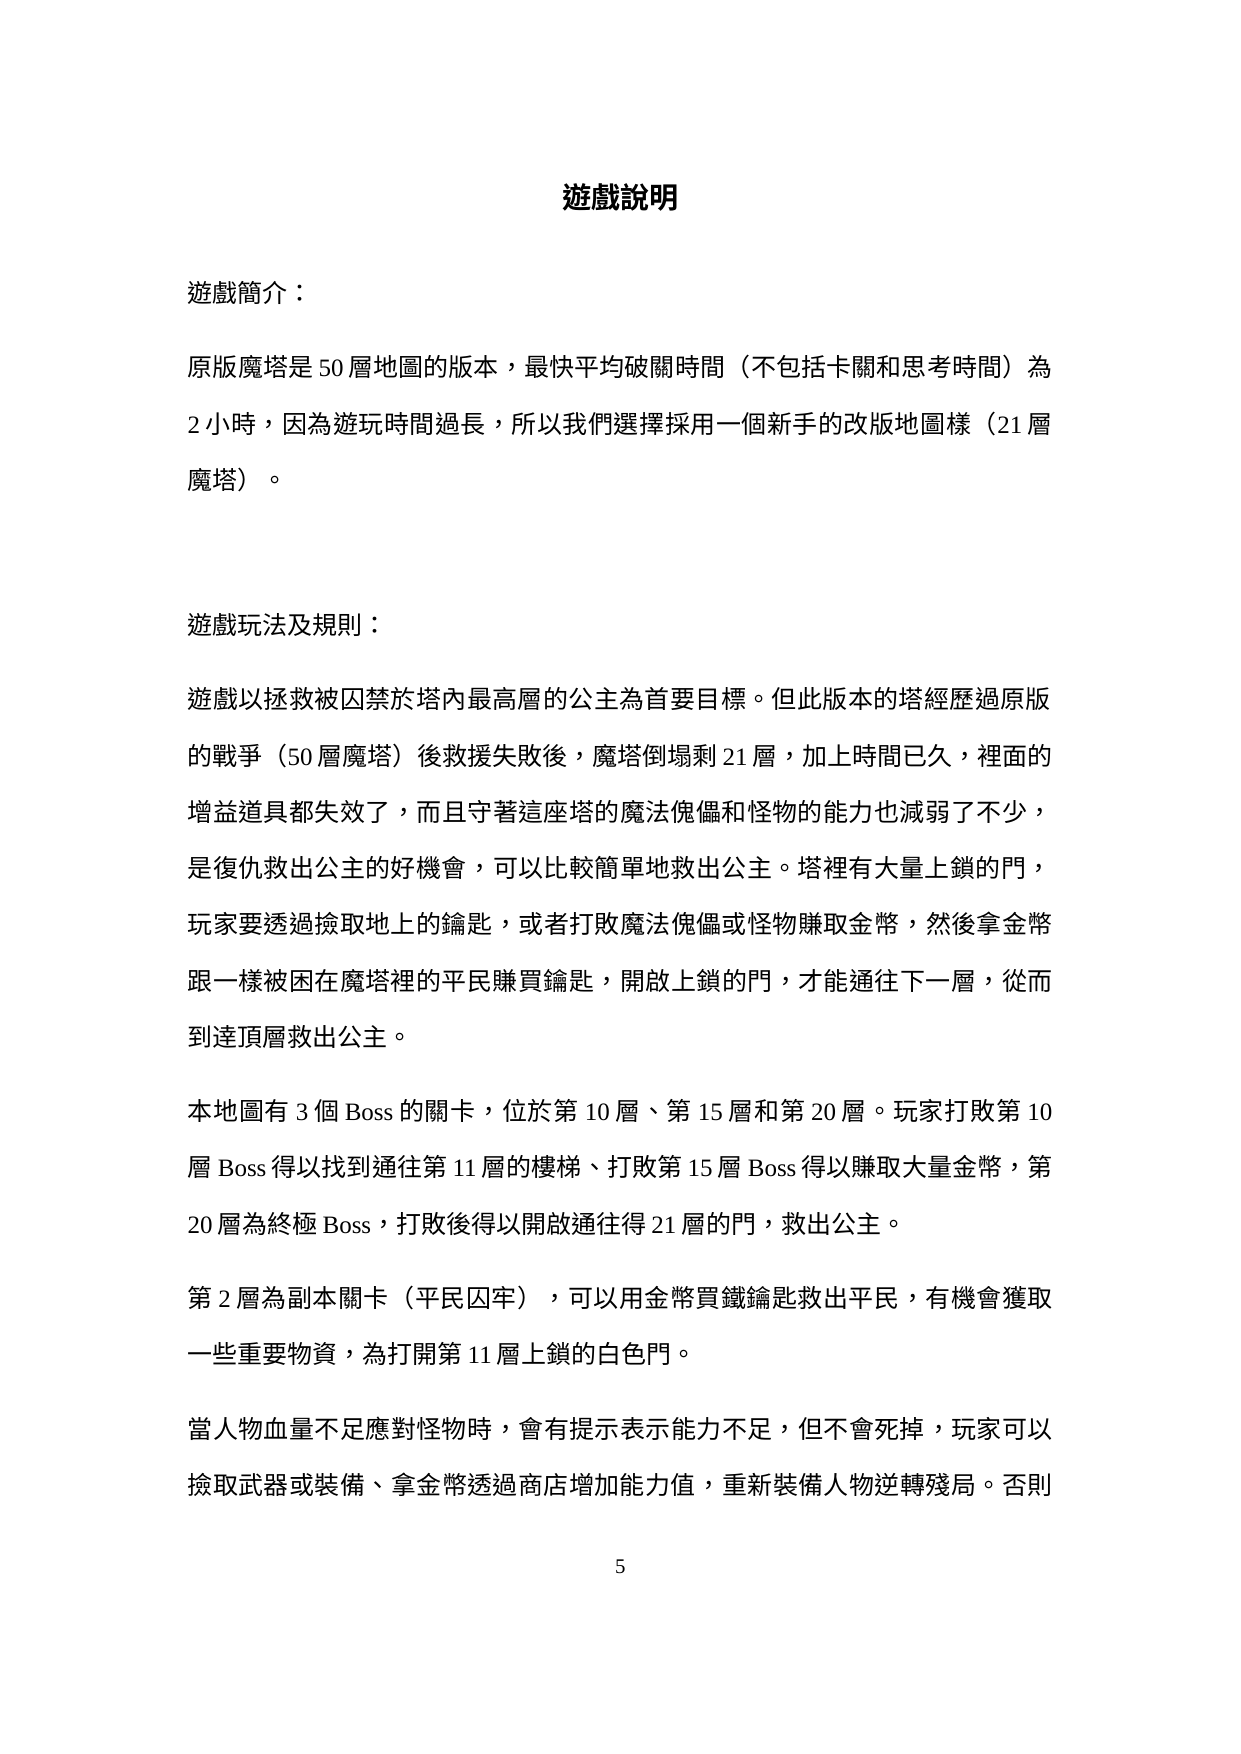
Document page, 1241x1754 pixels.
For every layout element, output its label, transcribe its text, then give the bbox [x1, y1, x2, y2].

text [187, 1408, 1053, 1502]
text 遊戲簡介： [187, 273, 1053, 310]
subtitle 遊戲說明 [187, 158, 1053, 233]
text 第2層為副本關卡（平民囚牢），可以用金幣買鐵鑰匙救出平民，有機會獲取一些重要物資，為打開第11層上鎖的白色門。 [187, 1278, 1053, 1372]
text 本地圖有3個Boss的關卡，位於第10層、第15層和第20層。玩家打敗第10層Boss得以找到通往第11層的樓梯、打敗第15層Boss得以賺取大量金幣，第20層為終極Boss，打敗後得以開啟通往得21層的門，救出公主。 [187, 1091, 1053, 1241]
text 遊戲玩法及規則： [187, 605, 1053, 642]
text 原版魔塔是50層地圖的版本，最快平均破關時間（不包括卡關和思考時間）為2小時，因為遊玩時間過長，所以我們選擇採用一個新手的改版地圖樣（21層魔塔）。 [187, 347, 1053, 497]
text 遊戲以拯救被囚禁於塔內最高層的公主為首要目標。但此版本的塔經歷過原版的戰爭（50層魔塔）後救援失敗後，魔塔倒塌剩21層，加上時間已久，裡面的增益道具都失效了，而且守著這座塔的魔法傀儡和怪物的能力也減弱了不少，是復仇救出公主的好機會，可以比較簡單地救出公主。塔裡有大量上鎖的門，玩家要透過撿取地上的鑰匙，或者打敗魔法傀儡或怪物賺取金幣，然後拿金幣跟一樣被困在魔塔裡的平民賺買鑰匙，開啟上鎖的門，才能通往下一層，從而到逹頂層救出公主。 [187, 679, 1053, 1054]
